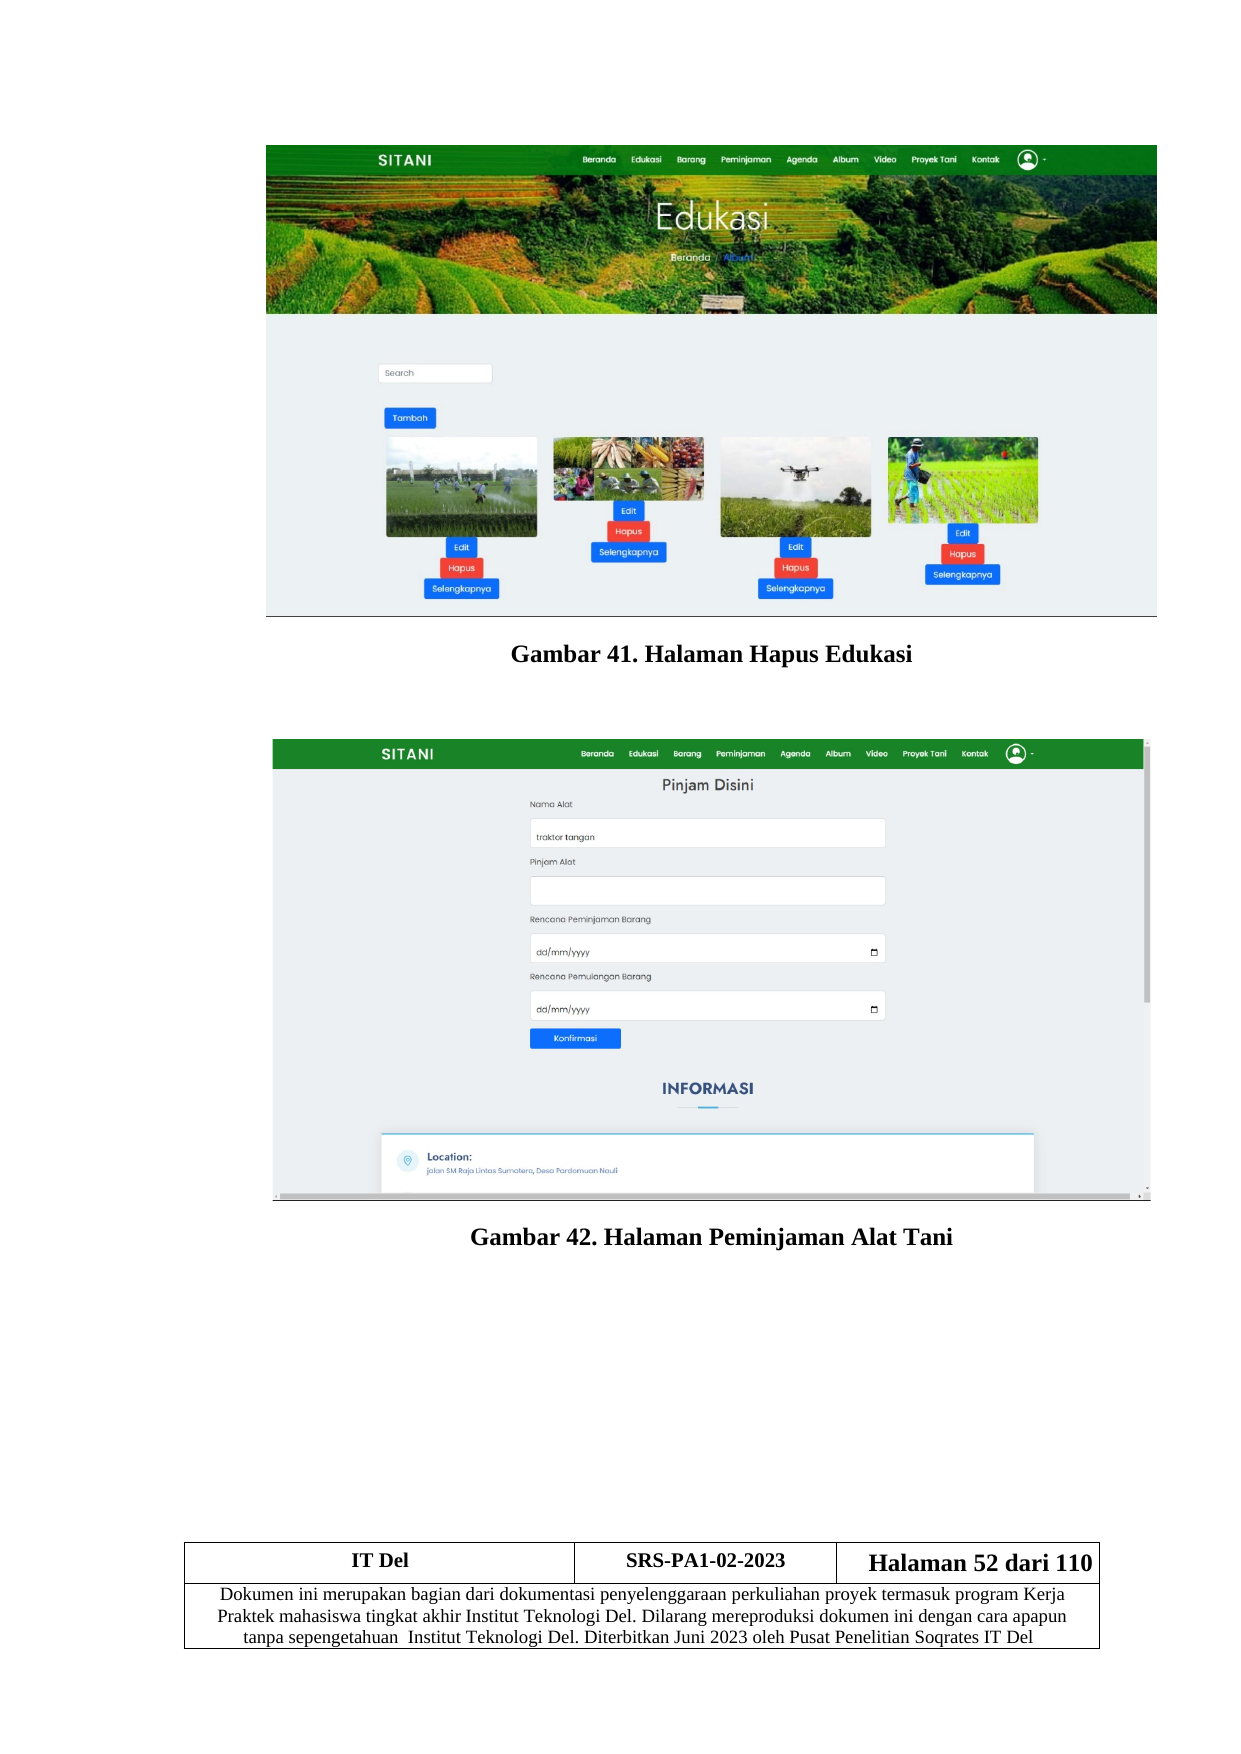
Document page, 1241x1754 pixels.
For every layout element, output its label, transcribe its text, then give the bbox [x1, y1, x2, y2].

subtitle Gambar 42. Halaman Peminjaman Alat Tani [262, 1222, 1161, 1251]
picture [266, 145, 1157, 617]
picture [272, 739, 1151, 1201]
subtitle Gambar 41. Halaman Hapus Edukasi [262, 639, 1161, 667]
